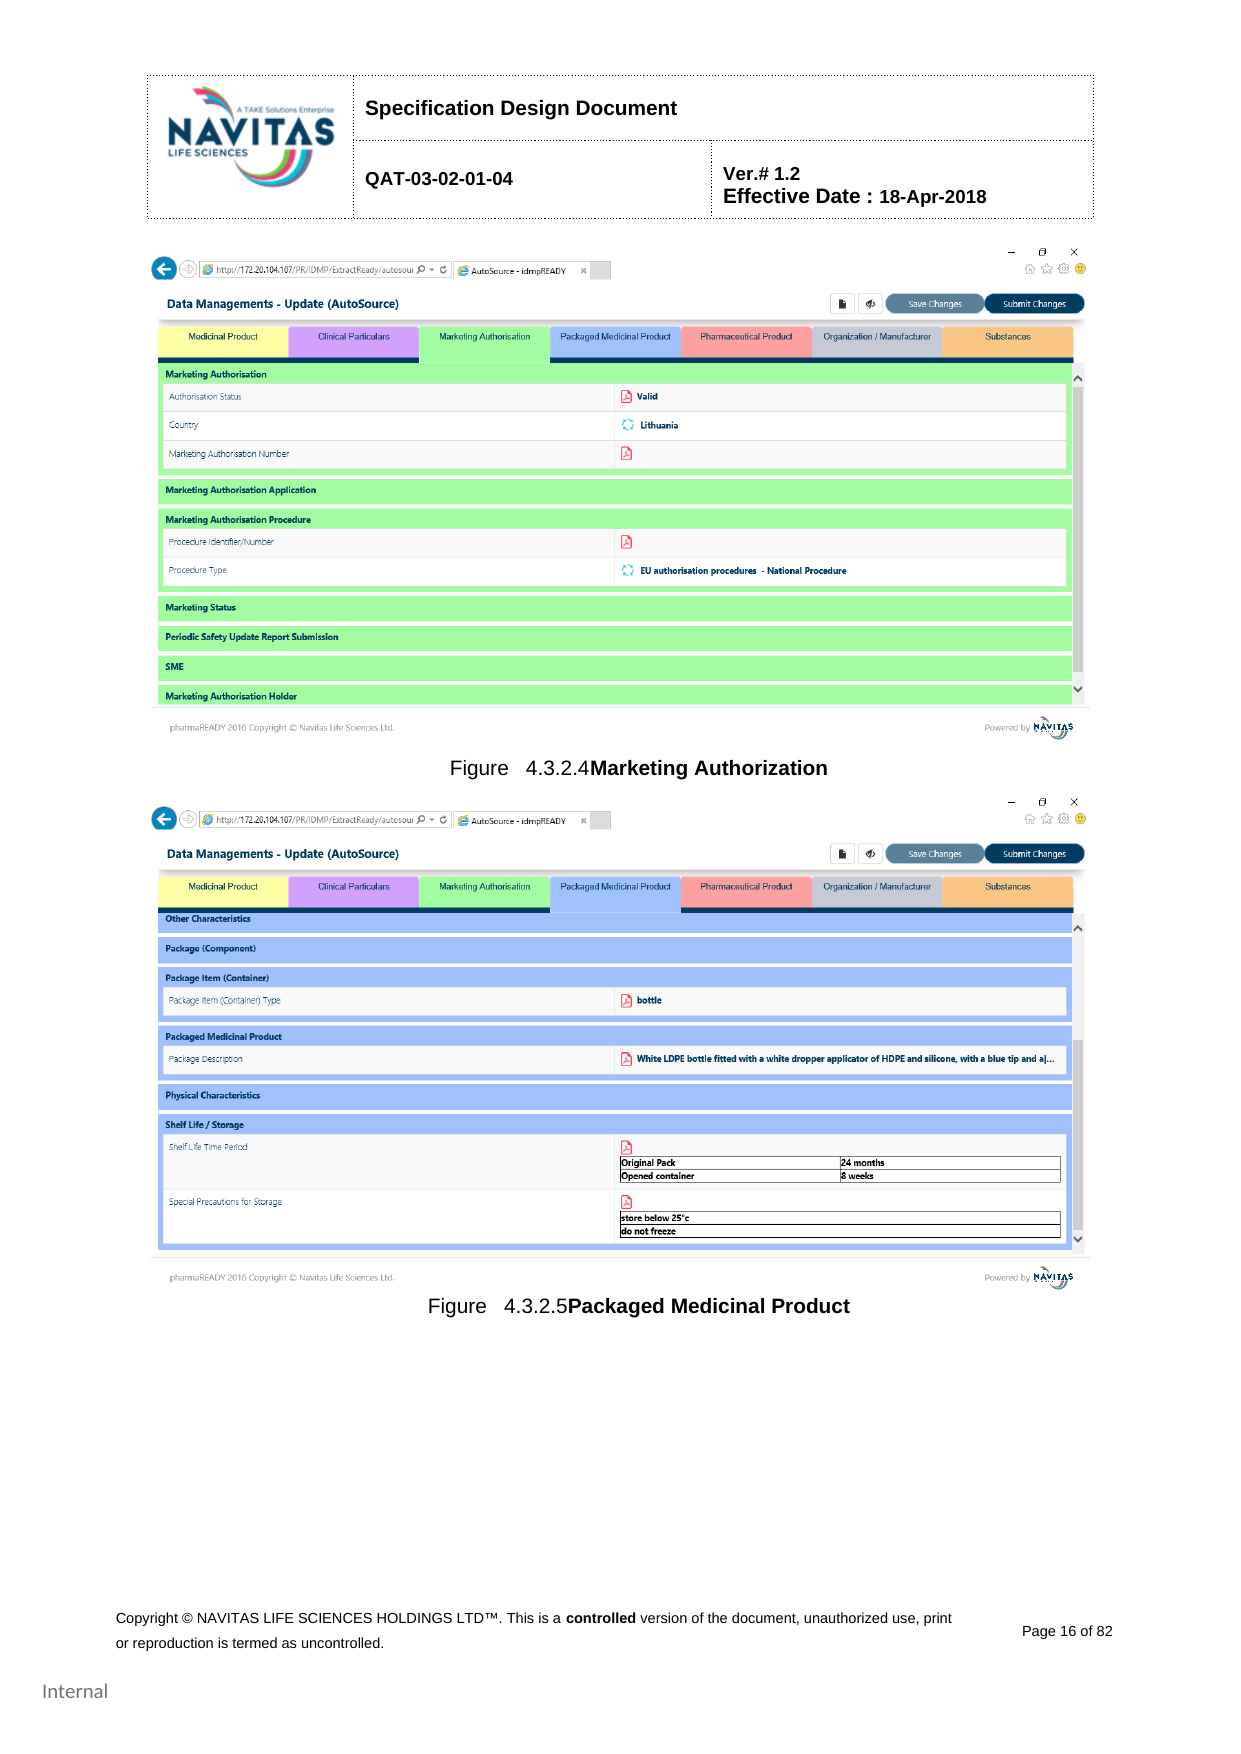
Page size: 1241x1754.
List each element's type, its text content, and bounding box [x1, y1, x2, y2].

picture [157, 82, 342, 194]
text Figure 4.3.2.4Marketing Authorization [187, 756, 1090, 780]
picture [150, 242, 1091, 744]
text Figure 4.3.2.5Packaged Medicinal Product [187, 1294, 1090, 1318]
picture [150, 792, 1091, 1294]
